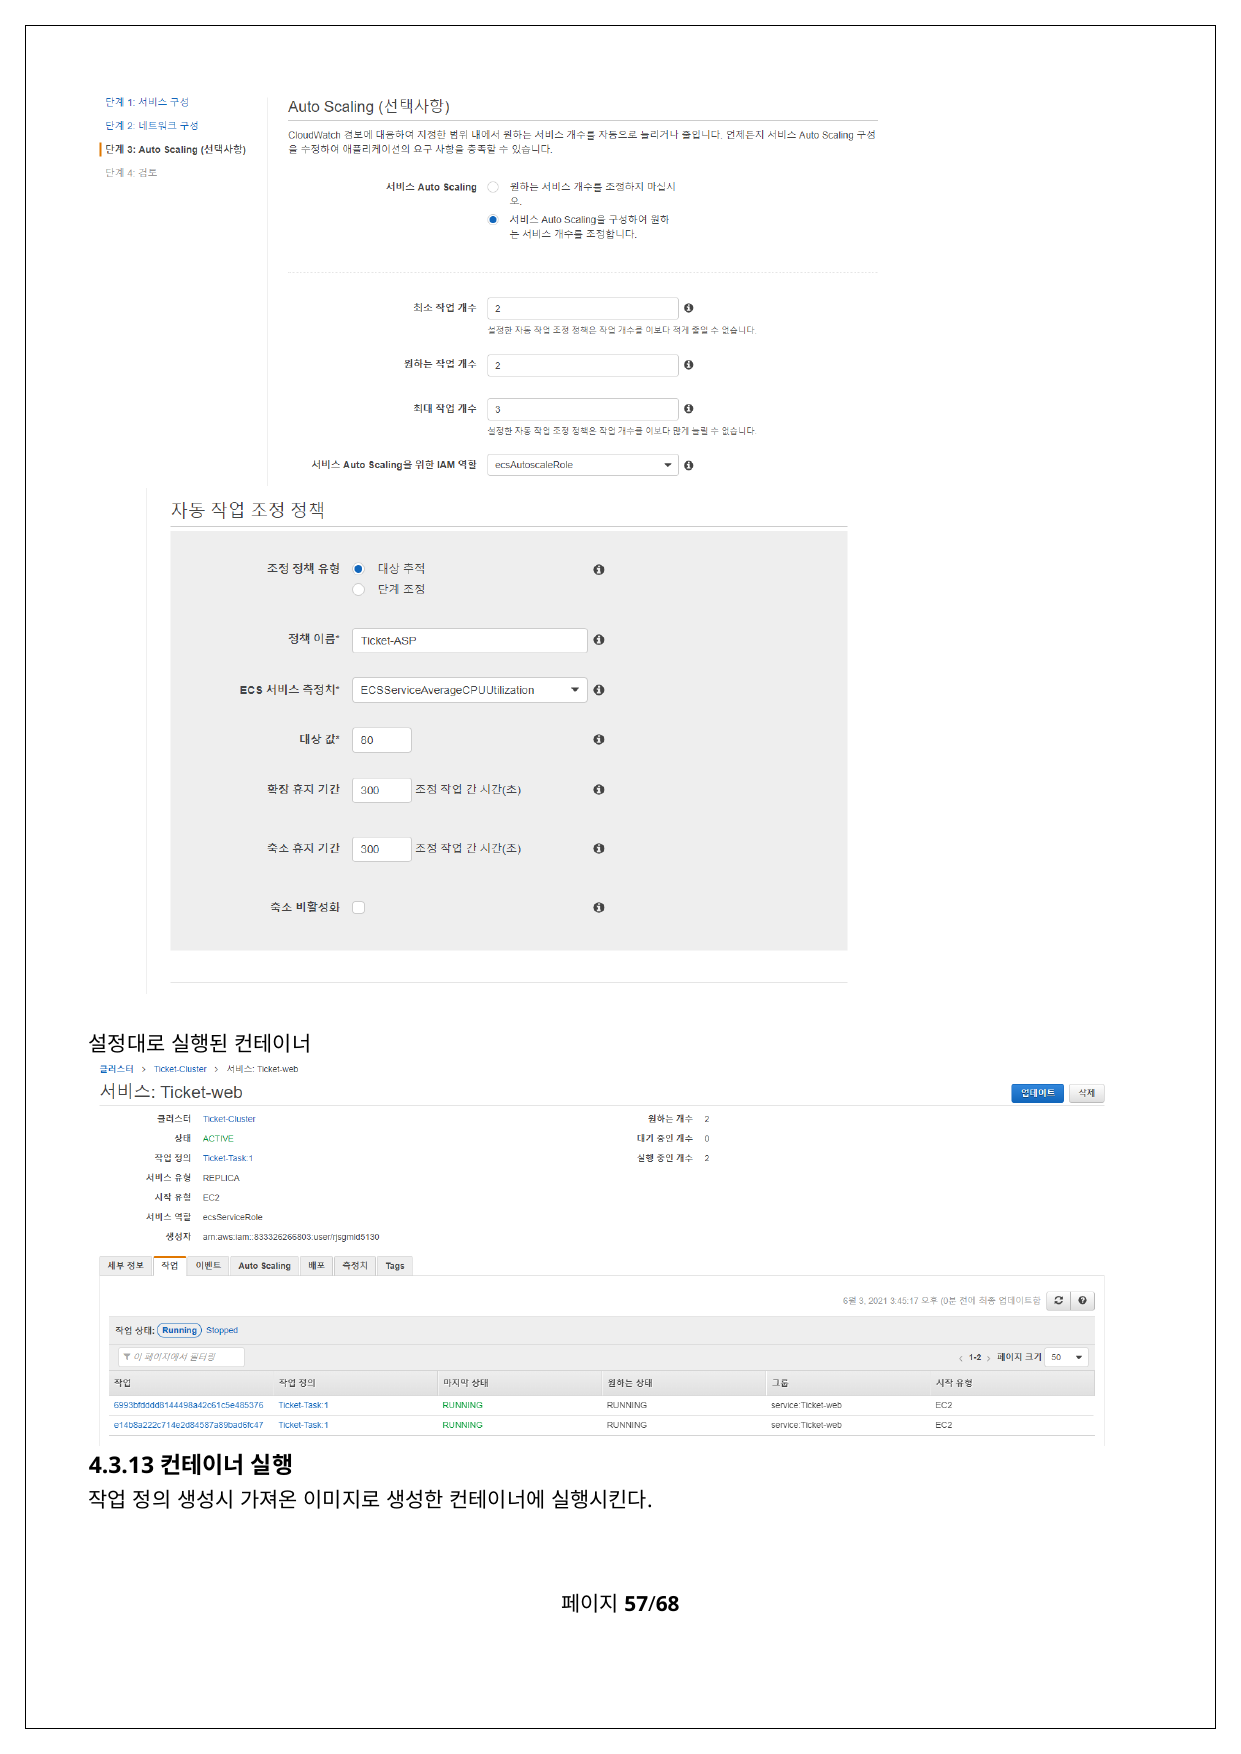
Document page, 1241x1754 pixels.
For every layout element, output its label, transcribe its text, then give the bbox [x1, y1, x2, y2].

picture [88, 488, 988, 994]
picture [88, 1059, 1108, 1446]
picture [88, 88, 1034, 486]
text 설정대로 실행된 컨테이너 [88, 1027, 1152, 1057]
text 작업 정의 생성시 가져온 이미지로 생성한 컨테이너에 실행시킨다. [88, 1483, 1152, 1514]
subtitle 4.3.13 컨테이너 실행 [88, 1447, 1152, 1481]
